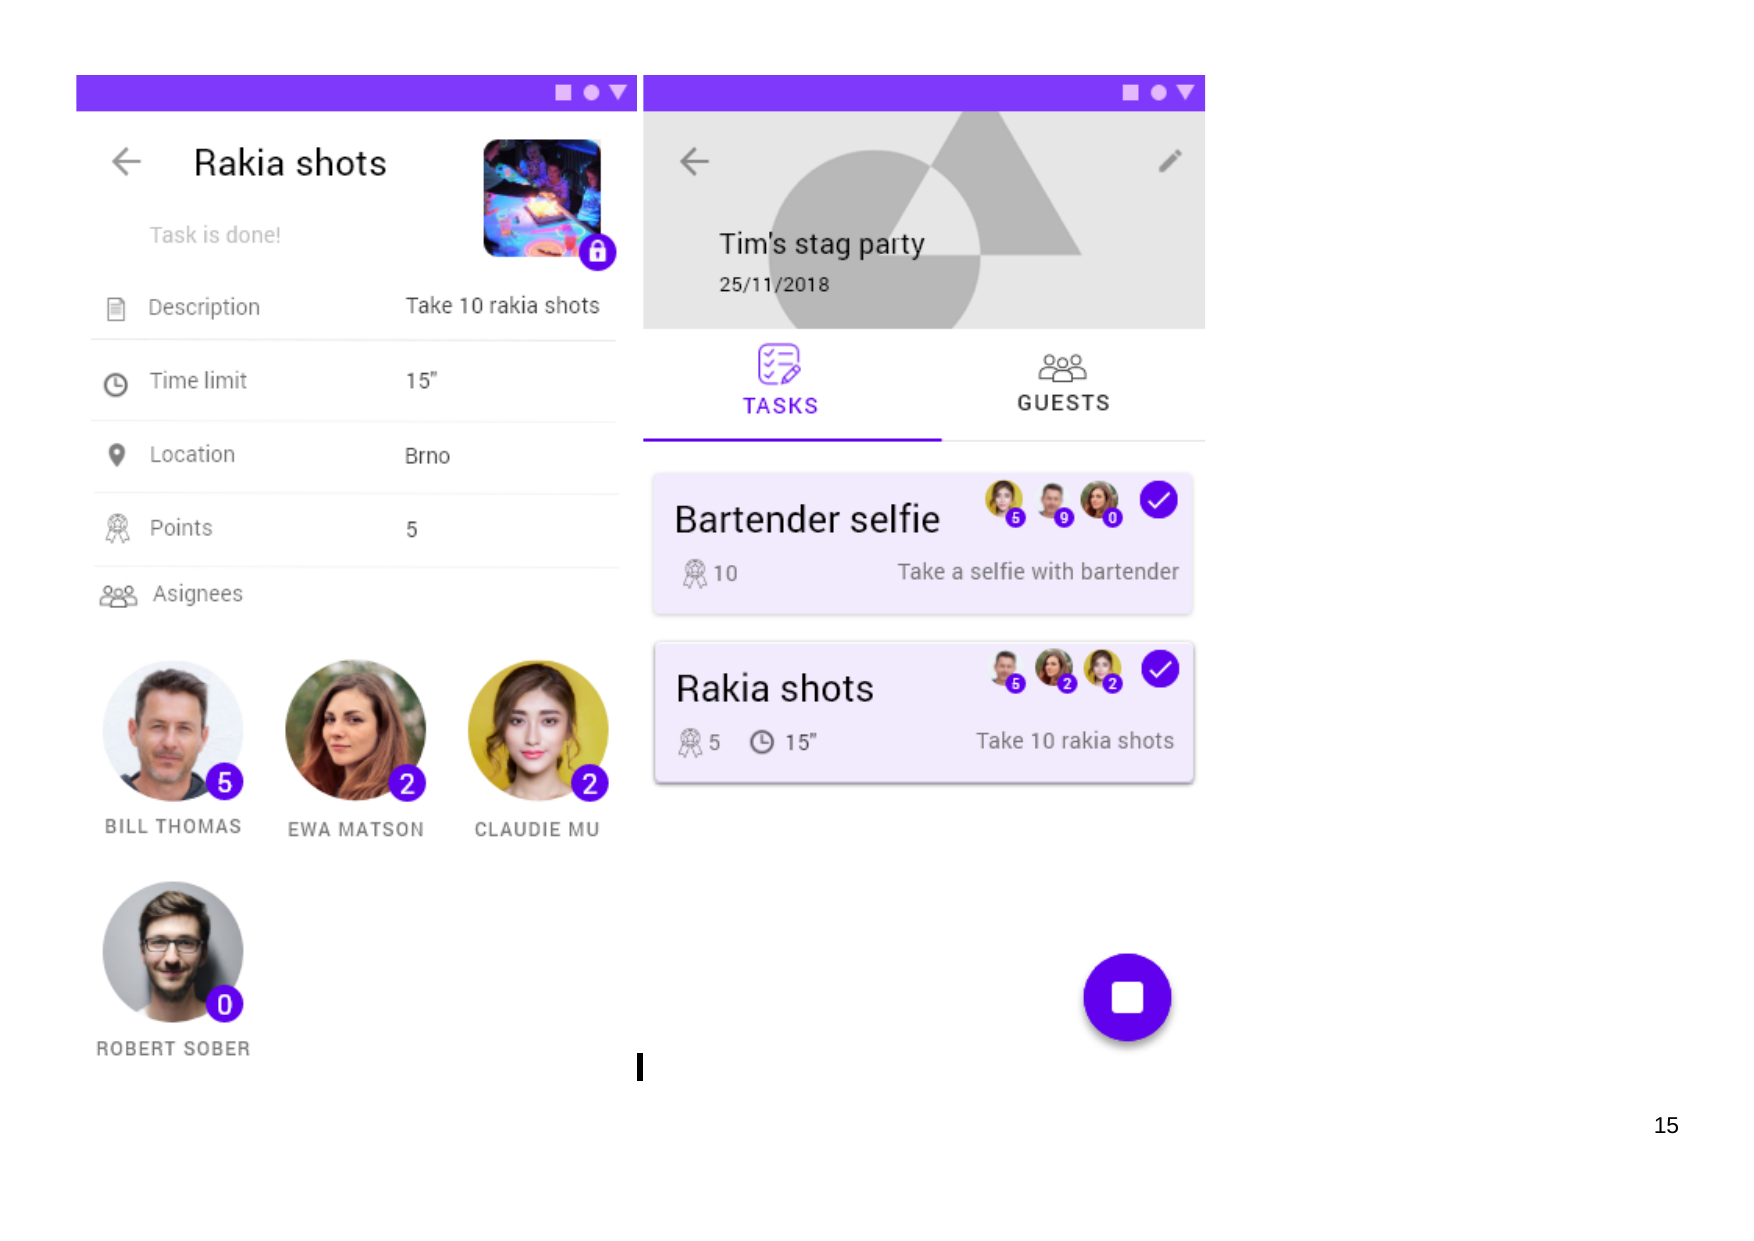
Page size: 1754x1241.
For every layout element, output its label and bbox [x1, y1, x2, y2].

picture [75, 75, 637, 1076]
picture [643, 75, 1206, 1076]
